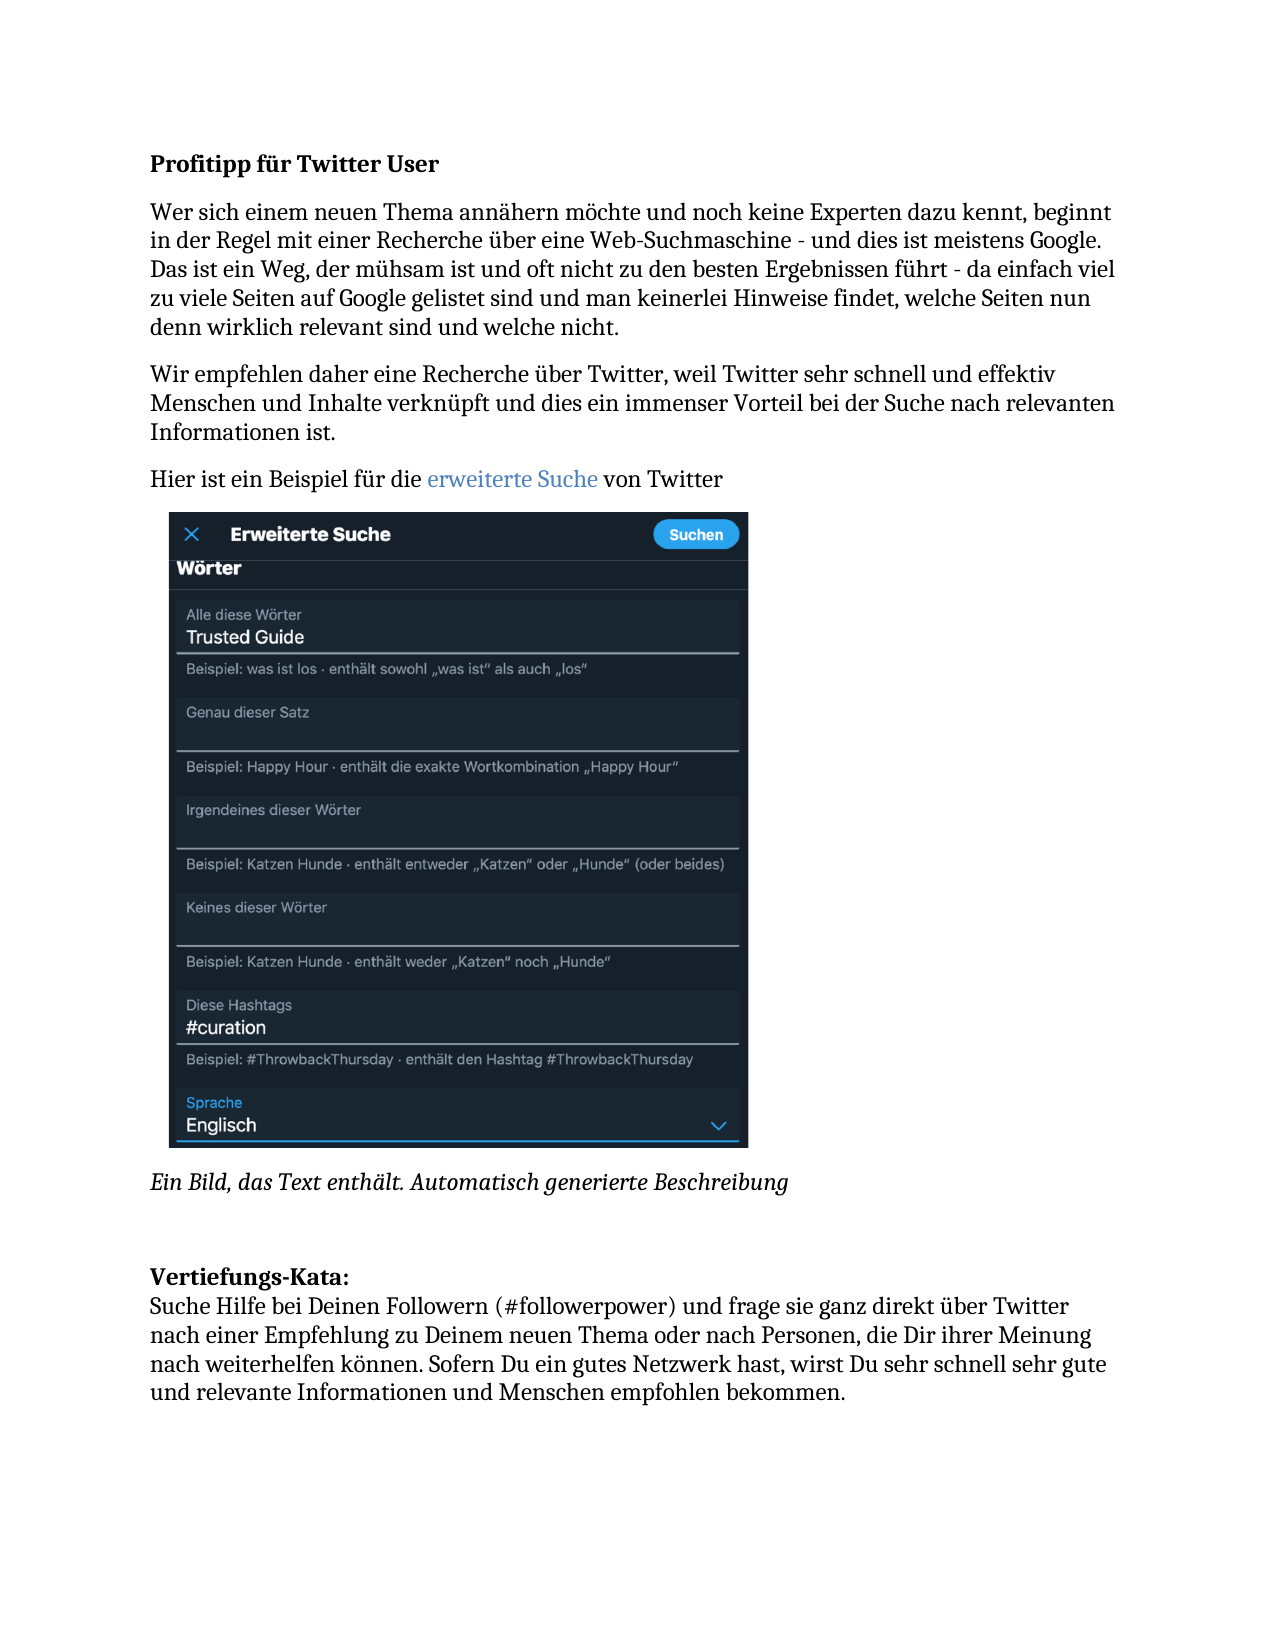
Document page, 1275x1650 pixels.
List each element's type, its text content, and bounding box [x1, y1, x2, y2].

text Wer sich einem neuen Thema annähern möchte und noch keine Experten dazu kennt, beginnt in der Regel mit einer Recherche über eine Web-Suchmaschine - und dies ist meistens Google. Das ist ein Weg, der mühsam ist und oft nicht zu den besten Ergebnissen führt - da einfach viel zu viele Seiten auf Google gelistet sind und man keinerlei Hinweise findet, welche Seiten nun denn wirklich relevant sind und welche nicht. [150, 197, 1125, 341]
text Profitipp für Twitter User [150, 150, 1125, 179]
text Hier ist ein Beispiel für die erweiterte Suche von Twitter [150, 465, 1125, 494]
picture [168, 512, 749, 1148]
text Vertiefungs-Kata: Suche Hilfe bei Deinen Followern (#followerpower) und frage sie ganz direkt über Twitter nach einer Empfehlung zu Deinem neuen Thema oder nach Personen, die Dir ihrer Meinung nach weiterhelfen können. Sofern Du ein gutes Netzwerk hast, wirst Du sehr schnell sehr gute und relevante Informationen und Menschen empfohlen bekommen. [150, 1263, 1125, 1436]
text Wir empfehlen daher eine Recherche über Twitter, weil Twitter sehr schnell und effektiv Menschen und Inhalte verknüpft und dies ein immenser Vorteil bei der Suche nach relevanten Informationen ist. [150, 360, 1125, 446]
text Ein Bild, das Text enthält. Automatisch generierte Beschreibung [150, 1168, 1125, 1197]
